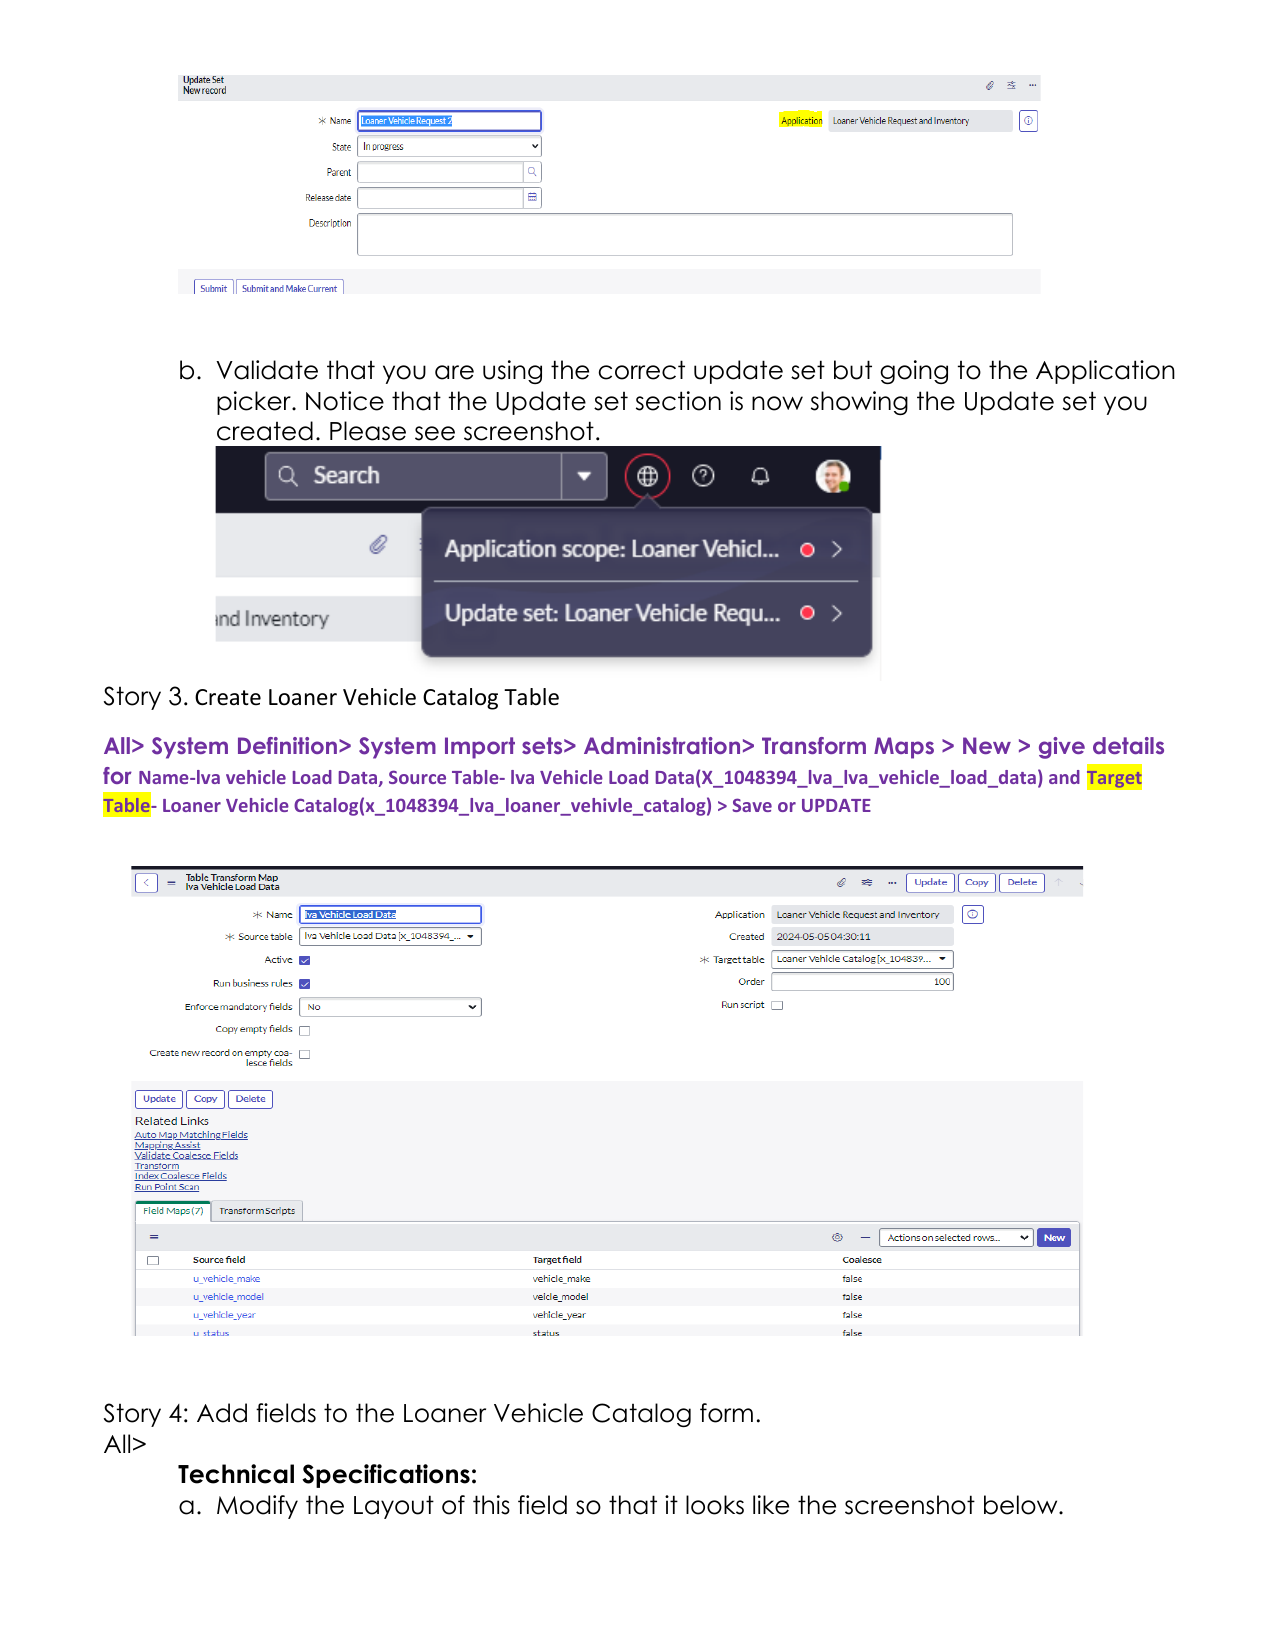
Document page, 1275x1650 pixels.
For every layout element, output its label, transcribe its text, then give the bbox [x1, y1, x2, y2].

picture [131, 866, 1084, 1336]
list Validate that you are using the correct update set but going to the Application picker. Notice that the Update set section is now showing the Update set you created. Please see screenshot. [178, 354, 1200, 446]
text Story 4: Add fields to the Loaner Vehicle Catalog form. [103, 1397, 1200, 1428]
text All> System Definition> System Import sets> Administration> Transform Maps > New > give details for Name-lva vehicle Load Data, Source Table- lva Vehicle Load Data(X_1048394_lva_lva_vehicle_load_data) and Target Table- Loaner Vehicle Catalog(x_1048394_lva_loaner_vehivle_catalog) > Save or UPDATE [103, 731, 1200, 817]
picture [215, 446, 882, 681]
text All> [103, 1428, 1200, 1458]
picture [178, 75, 1041, 294]
text Story 3. Create Loaner Vehicle Catalog Table [103, 681, 1200, 712]
list Modify the Layout of this field so that it looks like the screenshot below. [178, 1489, 1200, 1520]
text Technical Specifications: [178, 1458, 1200, 1489]
